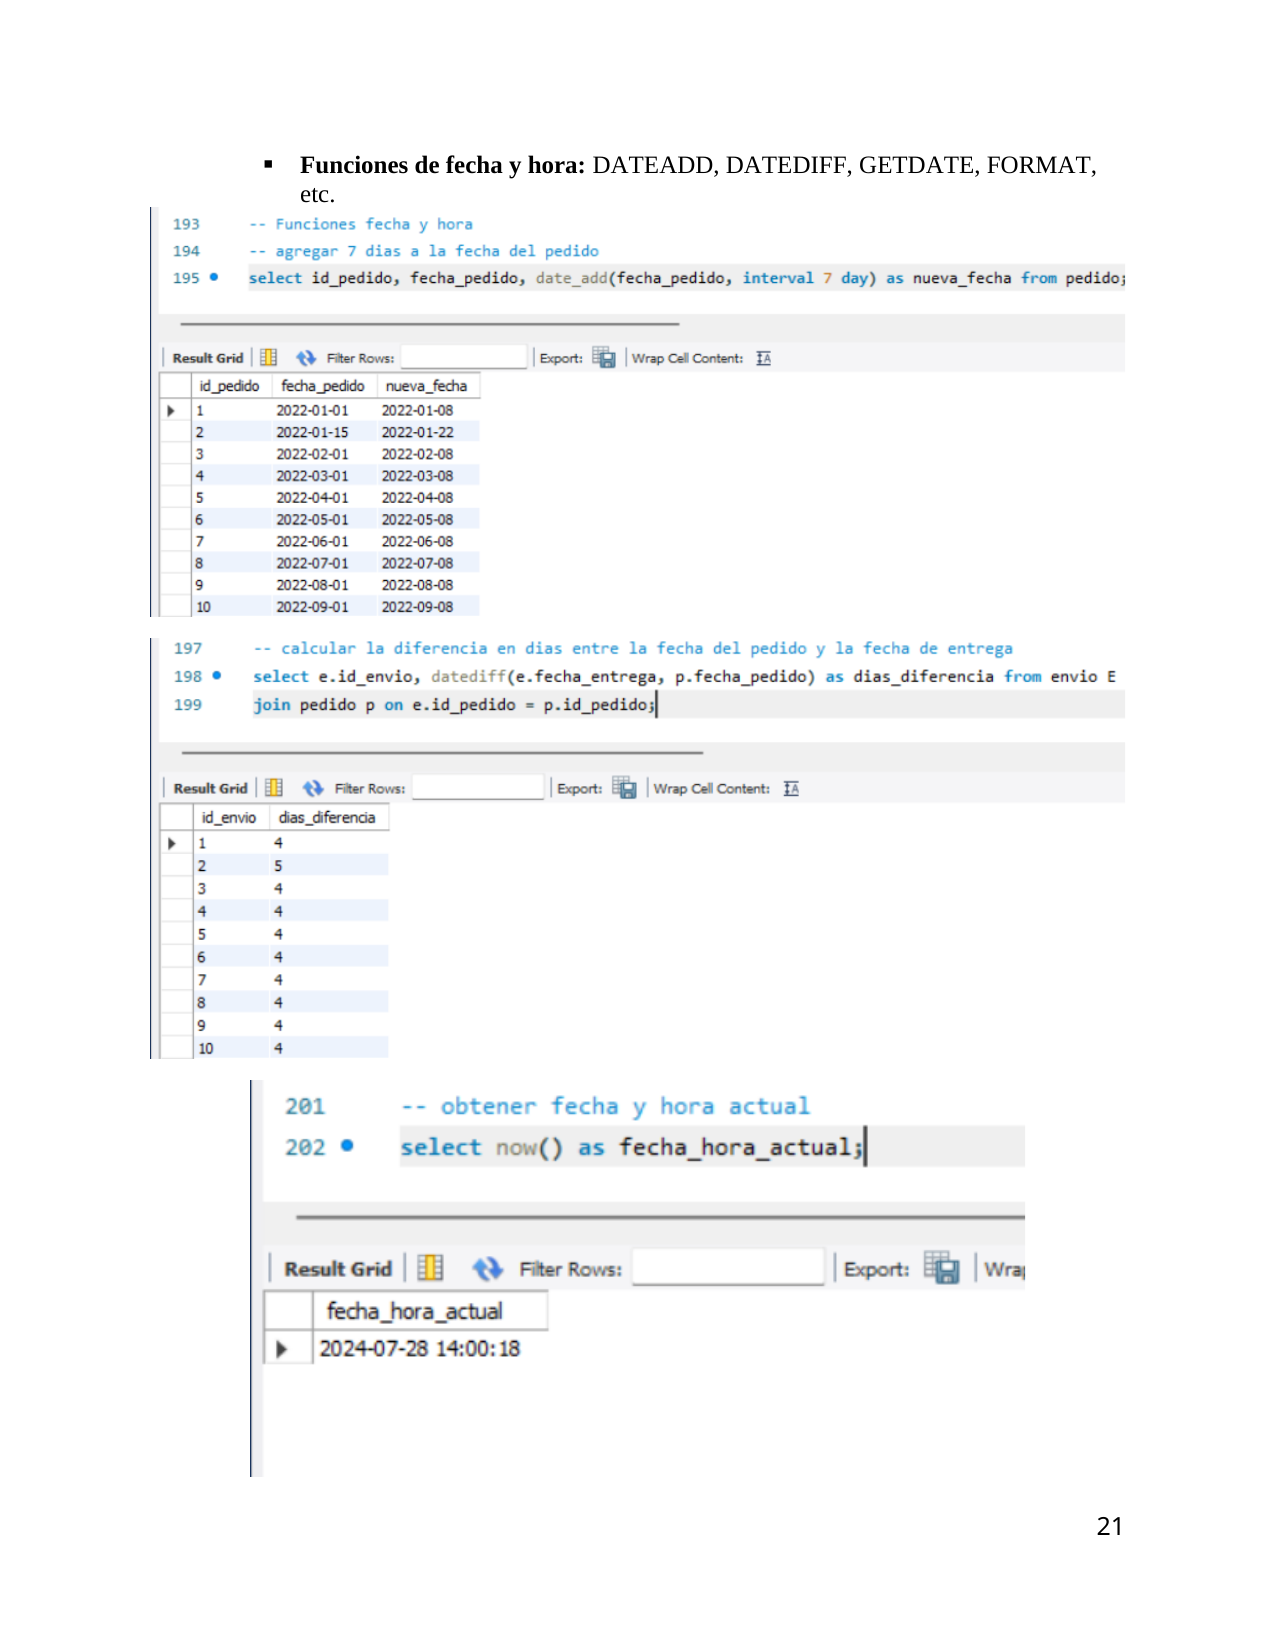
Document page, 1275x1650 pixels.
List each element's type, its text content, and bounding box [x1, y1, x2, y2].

picture [150, 207, 1125, 617]
picture [250, 1080, 1025, 1477]
picture [150, 638, 1125, 1059]
list Funciones de fecha y hora: DATEADD, DATEDIFF, GETDATE, FORMAT, etc. [262, 150, 1125, 207]
